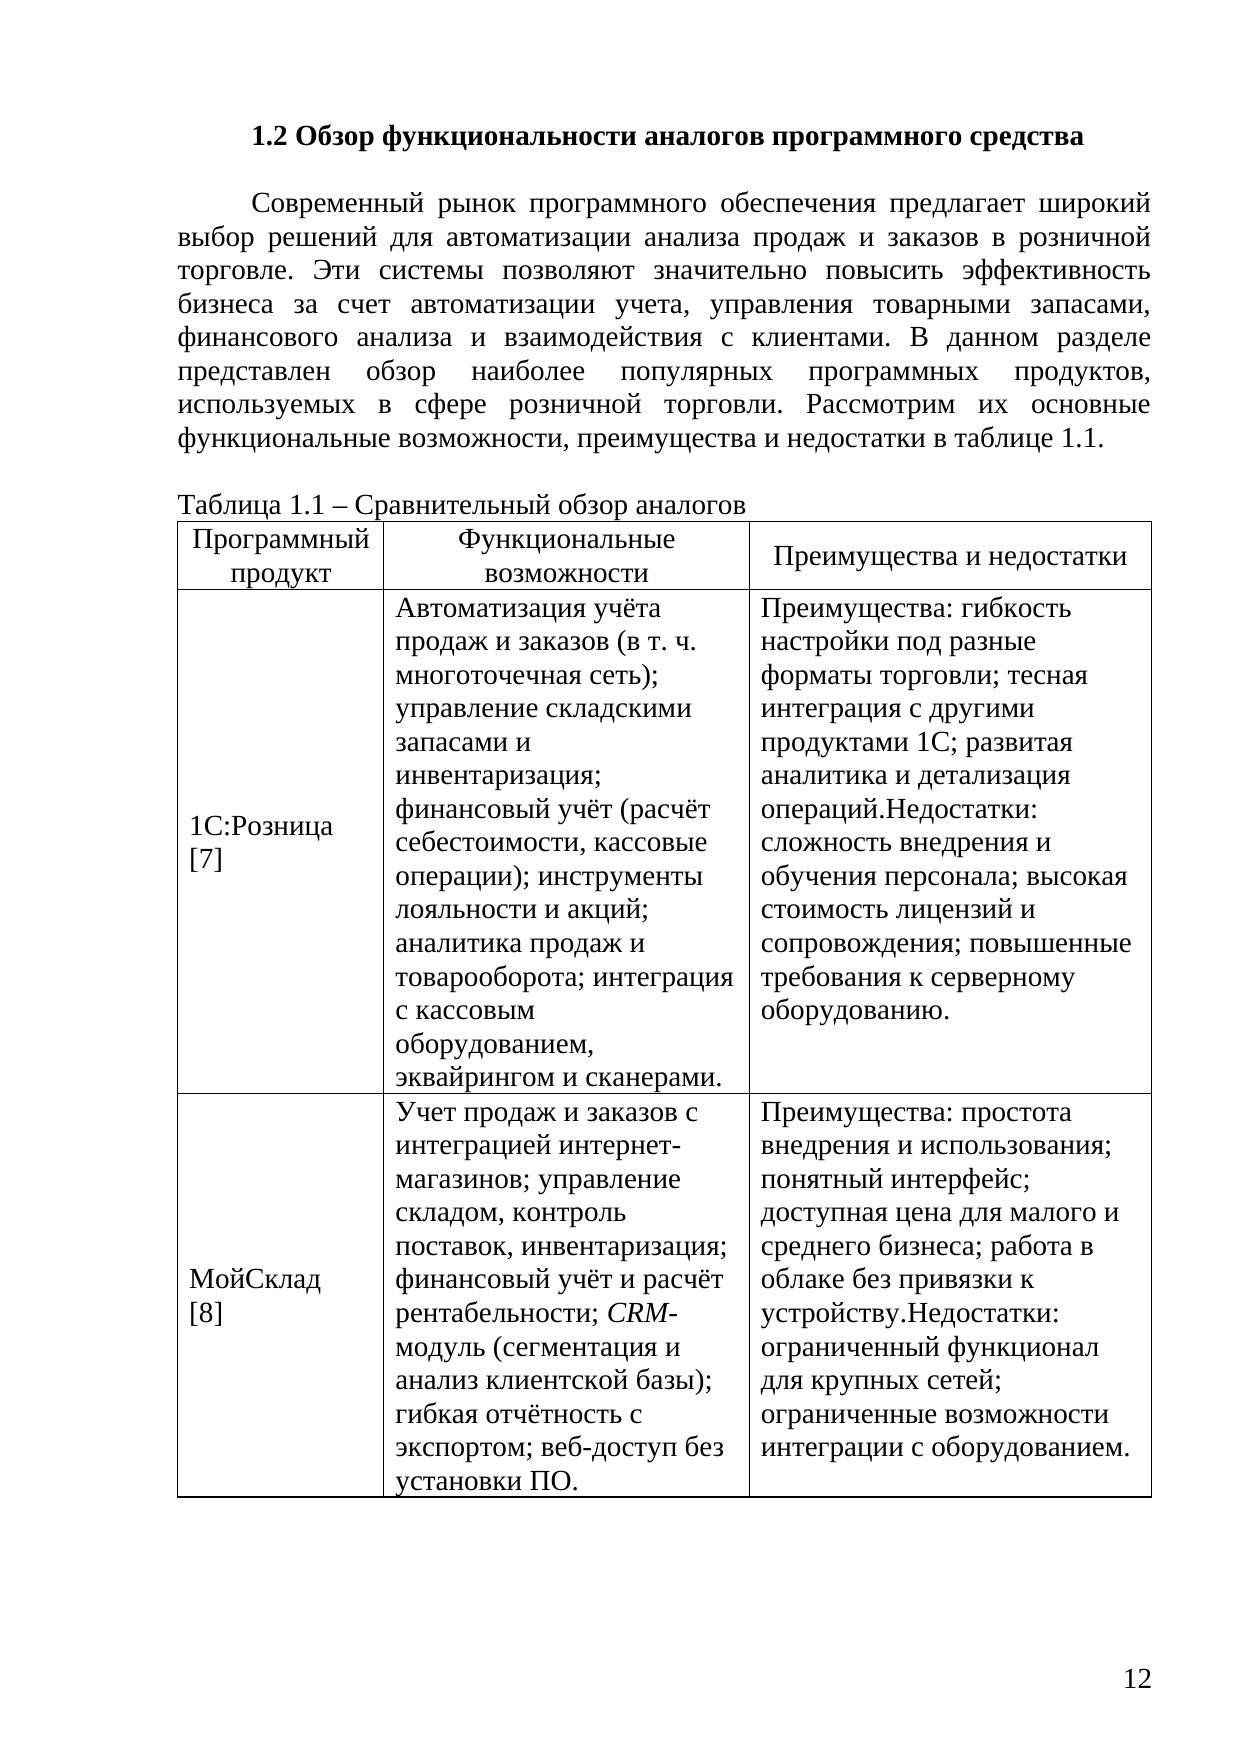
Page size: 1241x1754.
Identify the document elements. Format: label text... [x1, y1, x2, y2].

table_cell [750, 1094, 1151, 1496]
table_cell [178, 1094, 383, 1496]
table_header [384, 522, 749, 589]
text 1.2 Обзор функциональности аналогов программного средства [177, 118, 1152, 152]
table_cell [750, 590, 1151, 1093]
text Таблица 1.1 – Сравнительный обзор аналогов [177, 487, 1152, 521]
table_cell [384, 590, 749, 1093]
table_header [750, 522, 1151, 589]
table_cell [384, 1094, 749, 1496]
text Современный рынок программного обеспечения предлагает широкий выбор решений для автоматизации анализа продаж и заказов в розничной торговле. Эти системы позволяют значительно повысить эффективность бизнеса за счет автоматизации учета, управления товарными запасами, финансового анализа и взаимодействия с клиентами. В данном разделе представлен обзор наиболее популярных программных продуктов, используемых в сфере розничной торговли. Рассмотрим их основные функциональные возможности, преимущества и недостатки в таблице 1.1. [177, 185, 1152, 453]
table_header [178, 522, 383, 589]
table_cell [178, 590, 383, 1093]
